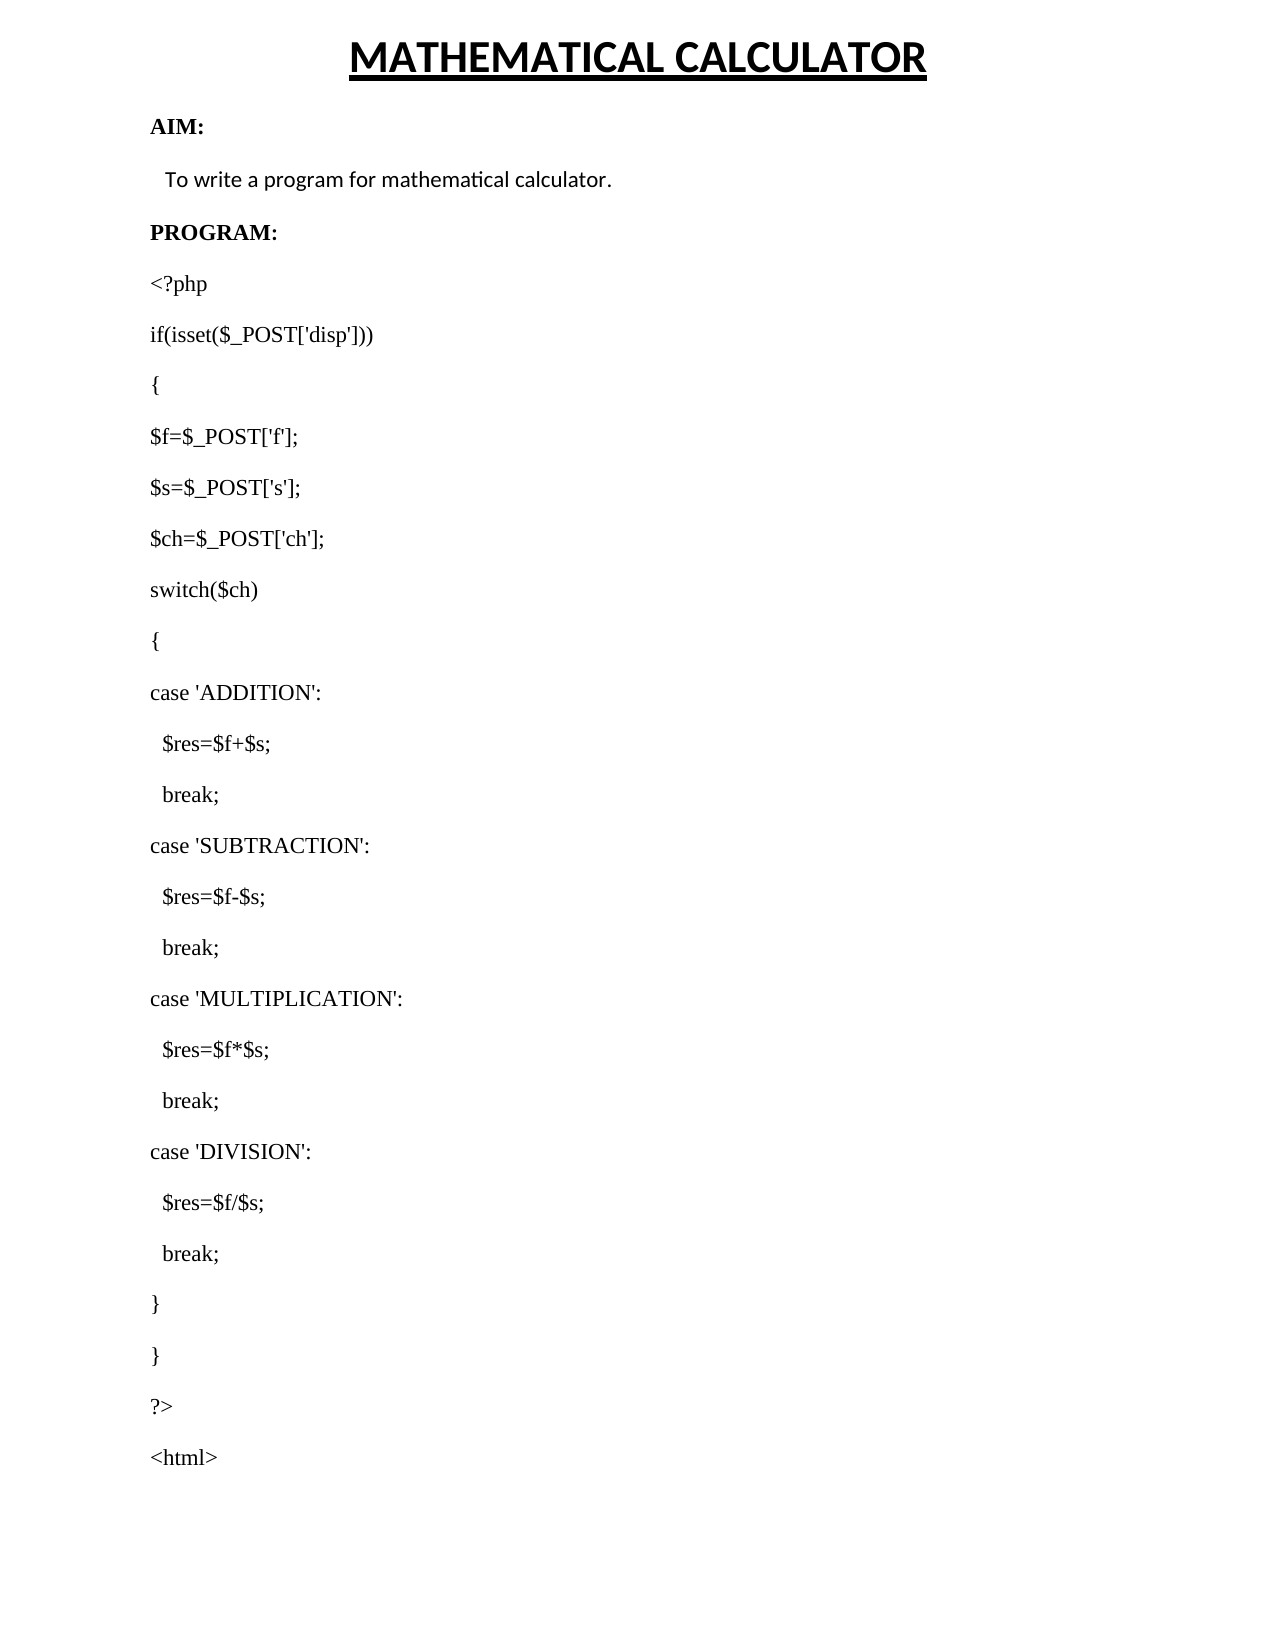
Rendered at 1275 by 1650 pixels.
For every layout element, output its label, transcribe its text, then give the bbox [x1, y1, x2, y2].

text { [150, 372, 1192, 398]
text case 'SUBTRACTION': [150, 833, 1192, 858]
text <?php if(isset($_POST['disp'])) [150, 270, 428, 347]
text $res=$f/$s; break; [162, 1189, 266, 1266]
text To write a program for mathematical calculator. [165, 165, 1192, 193]
text $res=$f+$s; break; [162, 730, 273, 808]
text <html> [150, 1444, 1192, 1471]
text $ch=$_POST['ch']; switch($ch) [150, 525, 327, 603]
subtitle MATHEMATICAL CALCULATOR [159, 29, 1116, 83]
text $s=$_POST['s']; [150, 474, 1192, 500]
text case 'MULTIPLICATION': [150, 985, 1192, 1011]
text $res=$f*$s; break; [162, 1036, 271, 1113]
text case 'ADDITION': [150, 679, 1192, 705]
text } [150, 1342, 1192, 1368]
subtitle PROGRAM: [150, 218, 1192, 246]
text } [150, 1291, 1192, 1317]
text $f=$_POST['f']; [150, 423, 1192, 449]
text ?> [150, 1393, 1192, 1420]
text $res=$f-$s; break; [162, 883, 267, 960]
text { [150, 628, 1192, 654]
subtitle AIM: [150, 113, 1192, 139]
text case 'DIVISION': [150, 1138, 1192, 1164]
